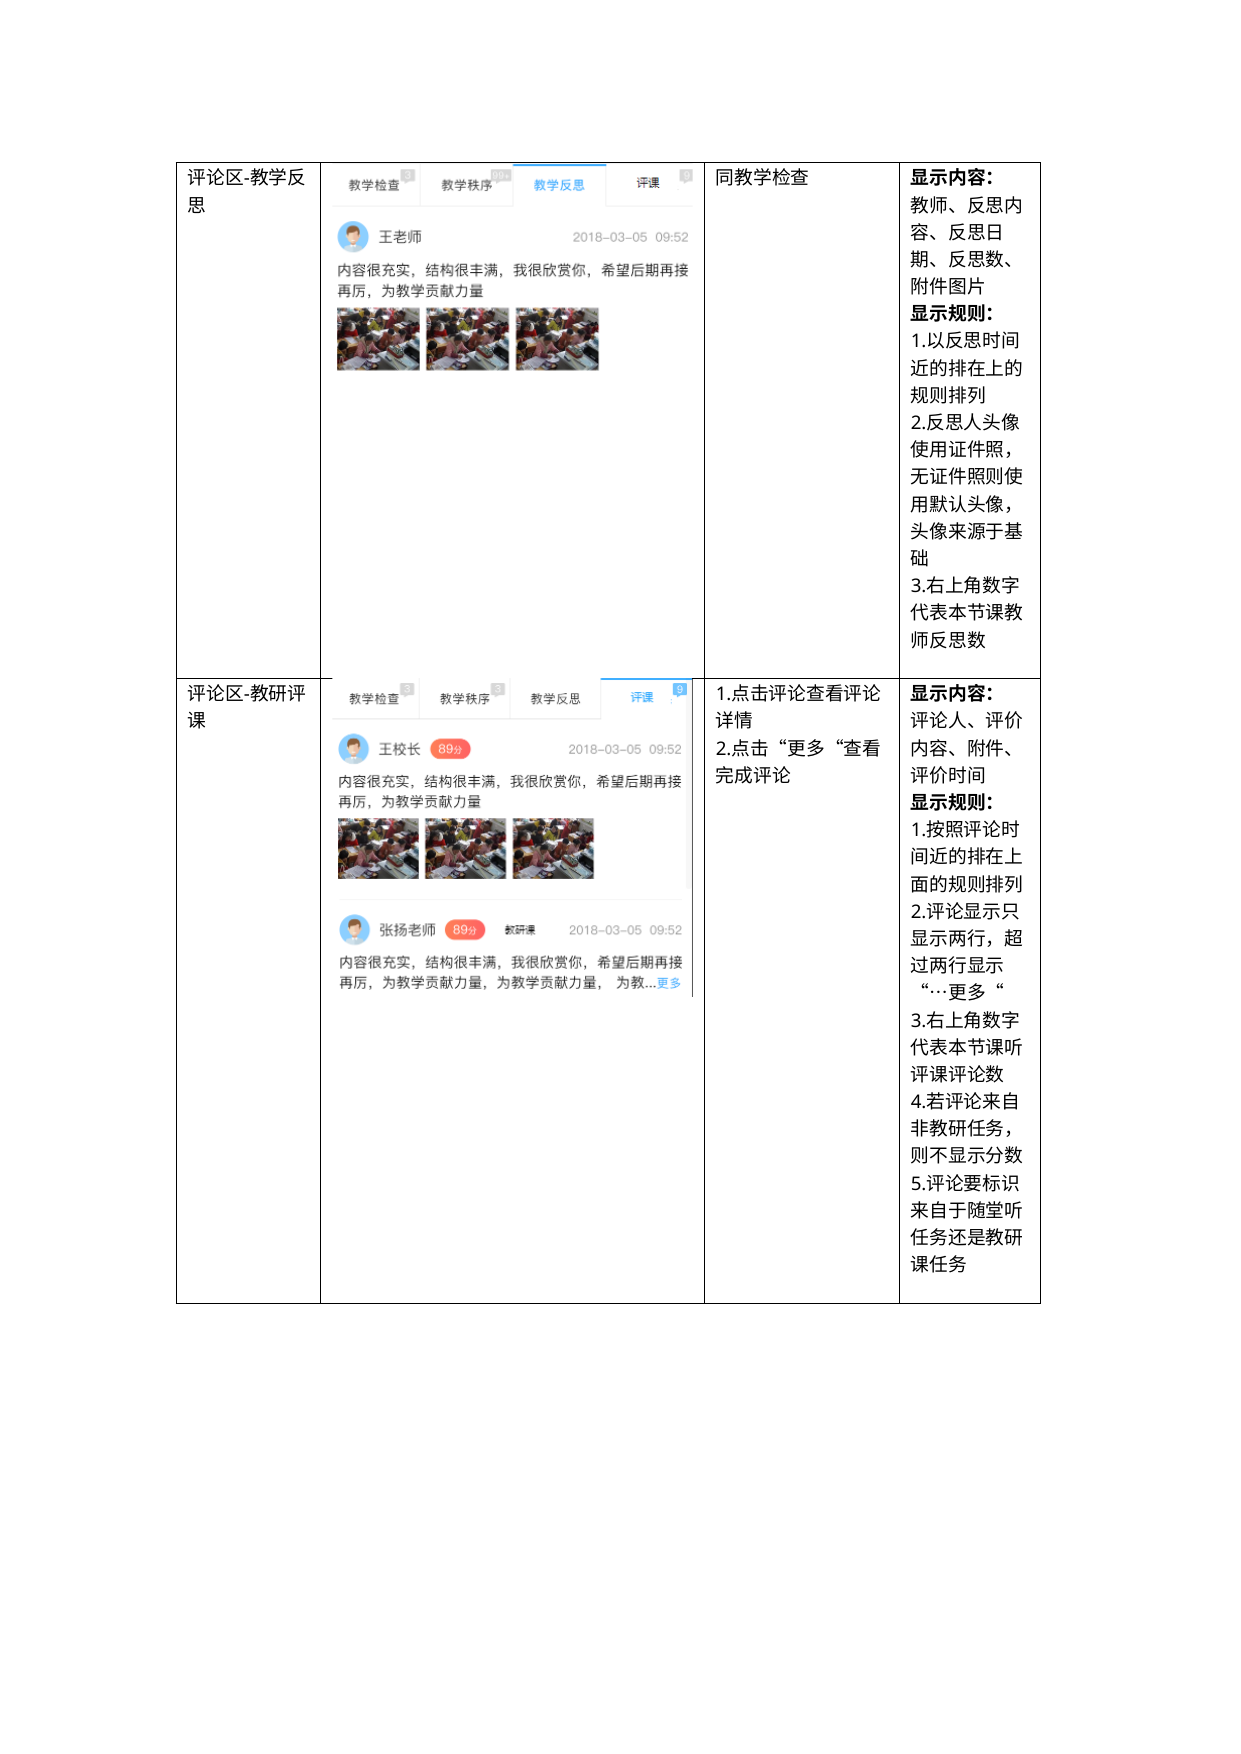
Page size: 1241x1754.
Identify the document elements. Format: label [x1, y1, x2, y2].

picture [332, 163, 693, 377]
picture [332, 678, 693, 997]
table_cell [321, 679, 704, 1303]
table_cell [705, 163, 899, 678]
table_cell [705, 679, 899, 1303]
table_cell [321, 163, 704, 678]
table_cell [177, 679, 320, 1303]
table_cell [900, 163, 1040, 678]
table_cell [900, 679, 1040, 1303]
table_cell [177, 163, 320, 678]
